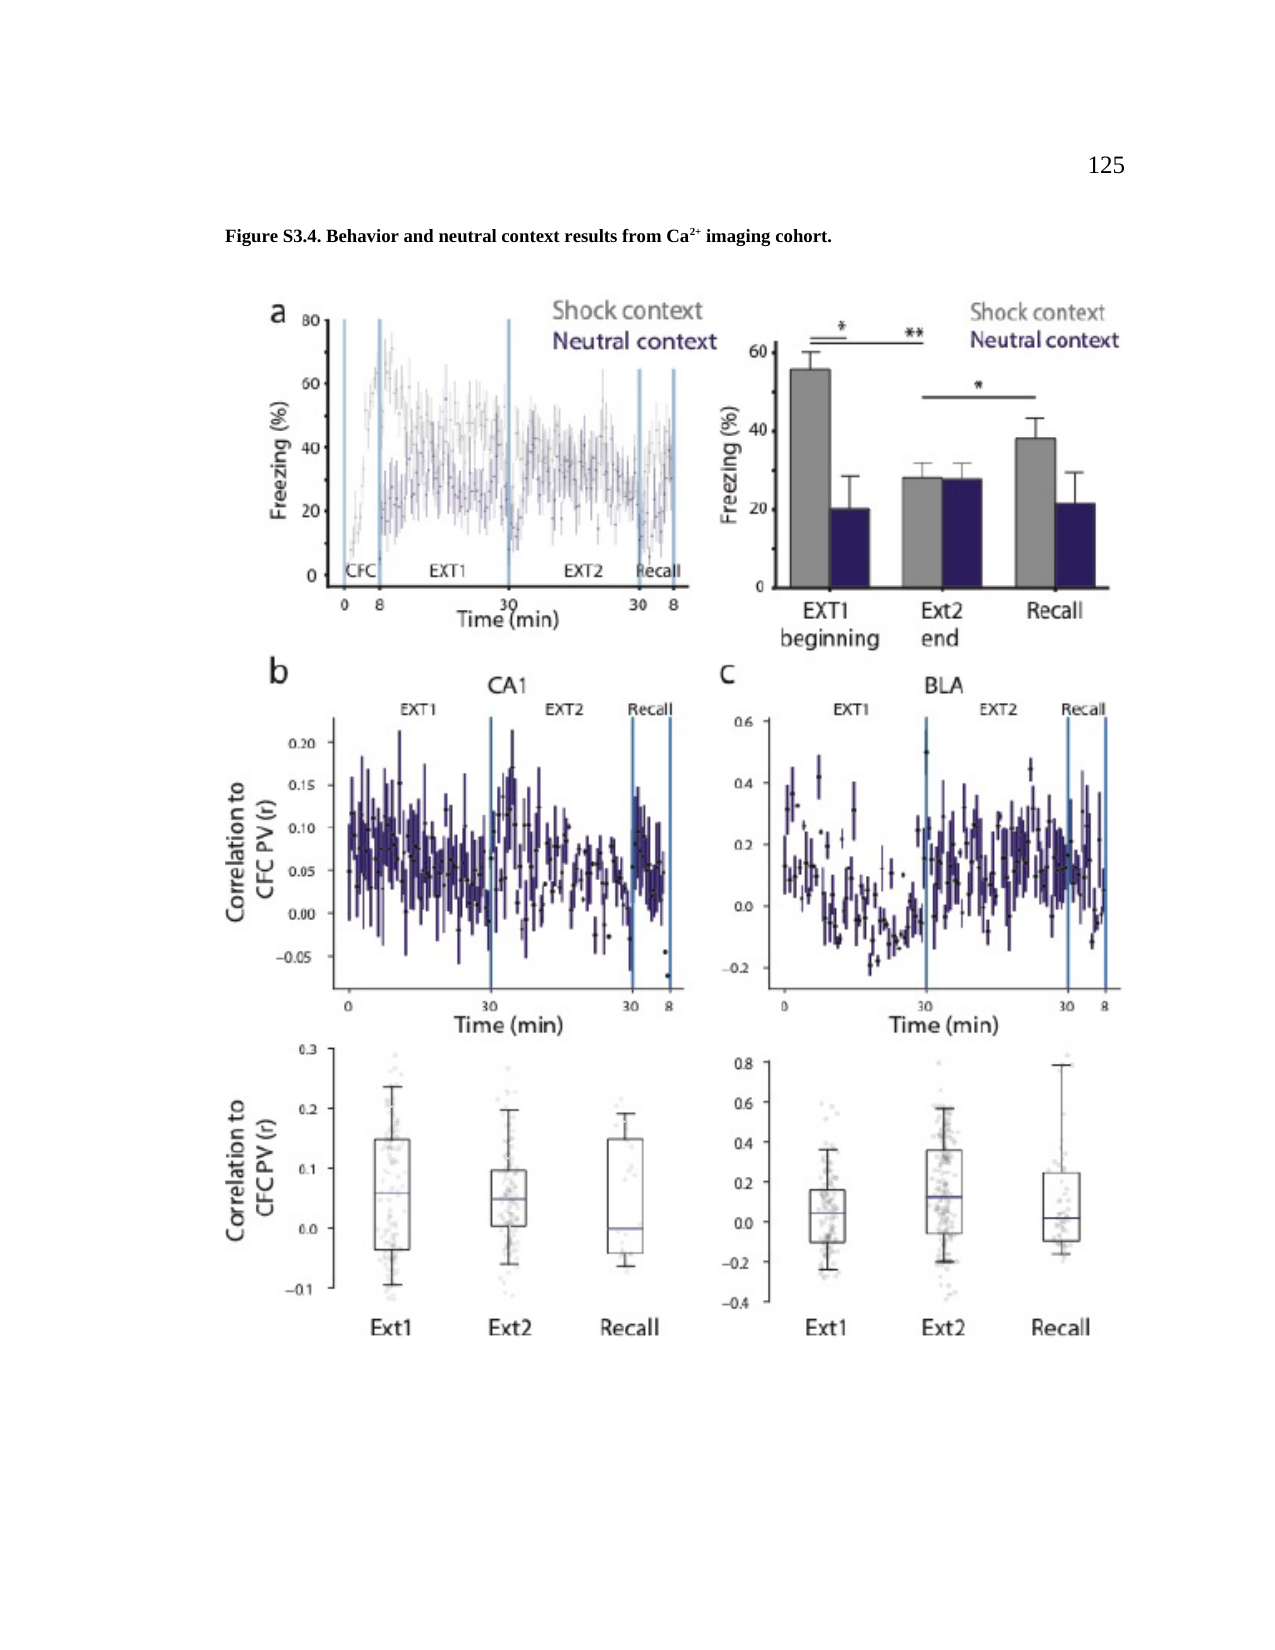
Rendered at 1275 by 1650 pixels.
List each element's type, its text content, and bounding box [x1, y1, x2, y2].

text Figure S3.4. Behavior and neutral context results from Ca2+ imaging cohort. [225, 225, 1125, 247]
picture [225, 288, 1125, 1344]
